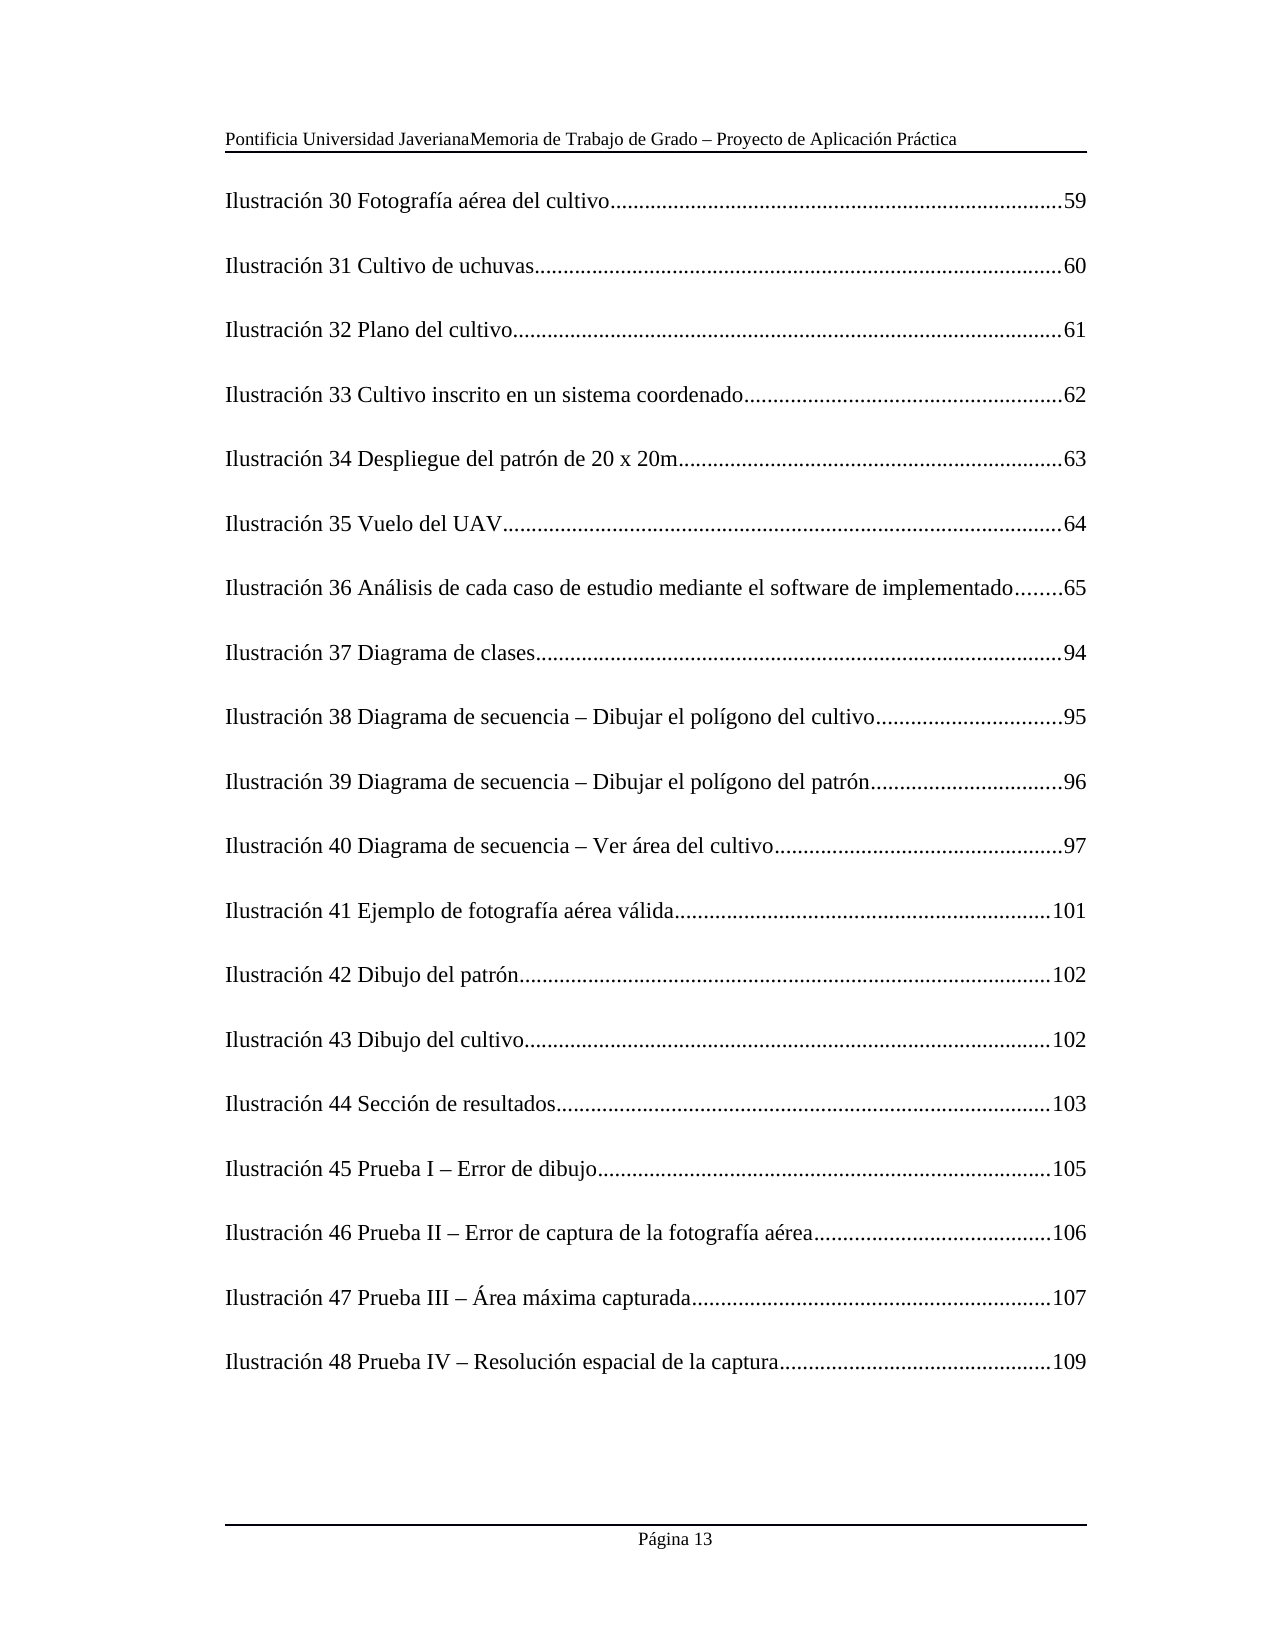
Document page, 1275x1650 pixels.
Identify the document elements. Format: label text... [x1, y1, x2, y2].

text Ilustración 46 Prueba II – Error de captura de la fotografía aérea 106 [225, 1219, 1087, 1246]
text Ilustración 32 Plano del cultivo 61 [225, 316, 1087, 343]
text Ilustración 39 Diagrama de secuencia – Dibujar el polígono del patrón 96 [225, 768, 1087, 794]
text Ilustración 37 Diagrama de clases 94 [225, 639, 1087, 665]
text Ilustración 40 Diagrama de secuencia – Ver área del cultivo 97 [225, 832, 1087, 859]
text Ilustración 42 Dibujo del patrón 102 [225, 961, 1087, 988]
text Ilustración 43 Dibujo del cultivo 102 [225, 1026, 1087, 1052]
text Ilustración 48 Prueba IV – Resolución espacial de la captura 109 [225, 1348, 1087, 1374]
text Ilustración 35 Vuelo del UAV 64 [225, 510, 1087, 536]
text Ilustración 34 Despliegue del patrón de 20 x 20m 63 [225, 445, 1087, 472]
text Ilustración 47 Prueba III – Área máxima capturada 107 [225, 1284, 1087, 1310]
text Ilustración 33 Cultivo inscrito en un sistema coordenado 62 [225, 381, 1087, 407]
text Ilustración 41 Ejemplo de fotografía aérea válida 101 [225, 897, 1087, 923]
text Ilustración 44 Sección de resultados 103 [225, 1090, 1087, 1117]
text Ilustración 45 Prueba I – Error de dibujo 105 [225, 1155, 1087, 1181]
text Ilustración 30 Fotografía aérea del cultivo 59 [225, 187, 1087, 214]
text Ilustración 31 Cultivo de uchuvas 60 [225, 252, 1087, 278]
text Ilustración 36 Análisis de cada caso de estudio mediante el software de implementado 65 [225, 574, 1087, 601]
text Ilustración 38 Diagrama de secuencia – Dibujar el polígono del cultivo 95 [225, 703, 1087, 730]
